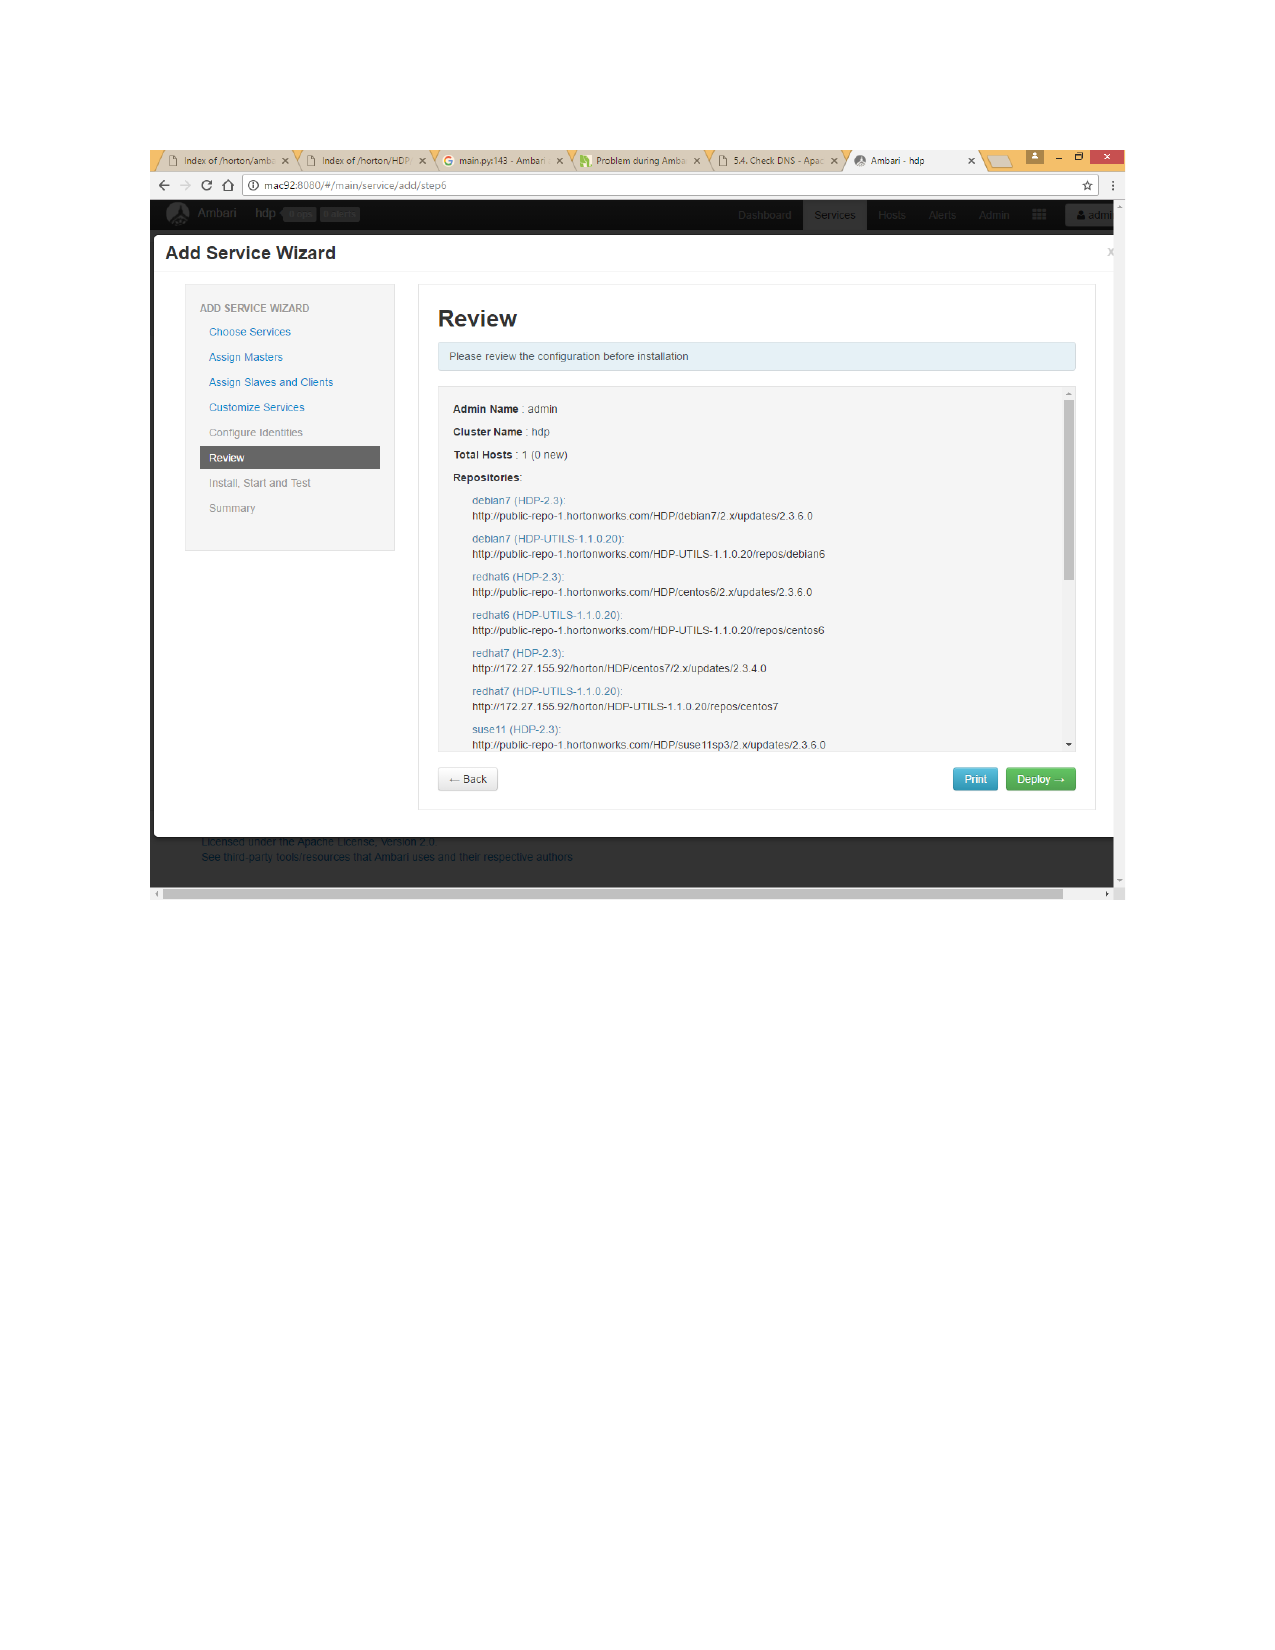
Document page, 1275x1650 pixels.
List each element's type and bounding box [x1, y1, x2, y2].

picture [150, 150, 1125, 900]
